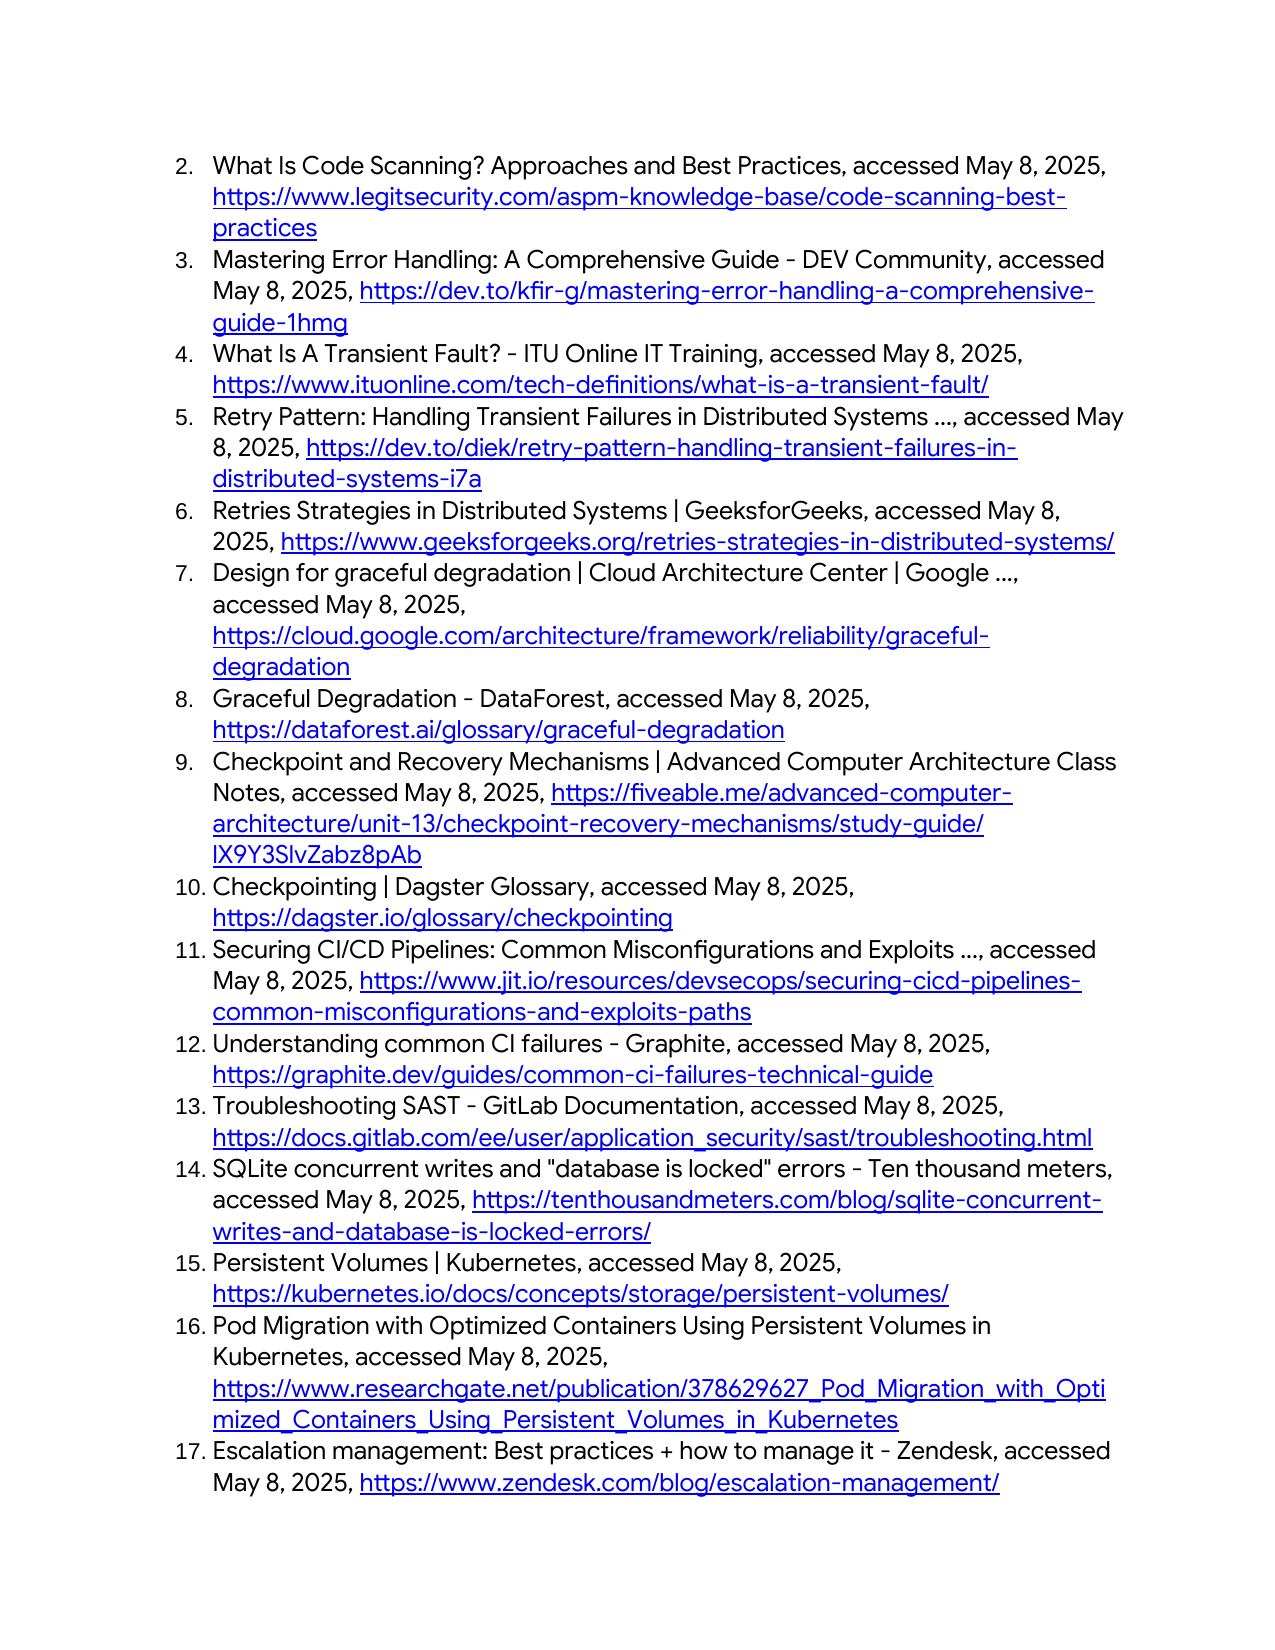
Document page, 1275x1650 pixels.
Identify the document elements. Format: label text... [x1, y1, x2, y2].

list What Is A Transient Fault? - ITU Online IT Training, accessed May 8, 2025, https://www.ituonline.com/tech-definitions/what-is-a-transient-fault/ [175, 338, 1125, 401]
list Design for graceful degradation | Cloud Architecture Center | Google ..., accessed May 8, 2025, https://cloud.google.com/architecture/framework/reliability/graceful-degradation [175, 558, 1125, 683]
list Securing CI/CD Pipelines: Common Misconfigurations and Exploits ..., accessed May 8, 2025, https://www.jit.io/resources/devsecops/securing-cicd-pipelines-common-misconfigurations-and-exploits-paths [175, 934, 1125, 1028]
list Checkpointing | Dagster Glossary, accessed May 8, 2025, https://dagster.io/glossary/checkpointing [175, 871, 1125, 934]
list SQLite concurrent writes and "database is locked" errors - Ten thousand meters, accessed May 8, 2025, https://tenthousandmeters.com/blog/sqlite-concurrent-writes-and-database-is-locked-errors/ [175, 1153, 1125, 1247]
list Persistent Volumes | Kubernetes, accessed May 8, 2025, https://kubernetes.io/docs/concepts/storage/persistent-volumes/ [175, 1247, 1125, 1310]
list Retries Strategies in Distributed Systems | GeeksforGeeks, accessed May 8, 2025, https://www.geeksforgeeks.org/retries-strategies-in-distributed-systems/ [175, 495, 1125, 558]
list Troubleshooting SAST - GitLab Documentation, accessed May 8, 2025, https://docs.gitlab.com/ee/user/application_security/sast/troubleshooting.html [175, 1091, 1125, 1153]
list Graceful Degradation - DataForest, accessed May 8, 2025, https://dataforest.ai/glossary/graceful-degradation [175, 683, 1125, 746]
list Checkpoint and Recovery Mechanisms | Advanced Computer Architecture Class Notes, accessed May 8, 2025, https://fiveable.me/advanced-computer-architecture/unit-13/checkpoint-recovery-mechanisms/study-guide/lX9Y3SlvZabz8pAb [175, 746, 1125, 871]
list Retry Pattern: Handling Transient Failures in Distributed Systems ..., accessed May 8, 2025, https://dev.to/diek/retry-pattern-handling-transient-failures-in-distributed-systems-i7a [175, 401, 1125, 495]
list Pod Migration with Optimized Containers Using Persistent Volumes in Kubernetes, accessed May 8, 2025, https://www.researchgate.net/publication/378629627_Pod_Migration_with_Optimized_Containers_Using_Persistent_Volumes_in_Kubernetes [175, 1310, 1125, 1436]
list Understanding common CI failures - Graphite, accessed May 8, 2025, https://graphite.dev/guides/common-ci-failures-technical-guide [175, 1028, 1125, 1091]
list Escalation management: Best practices + how to manage it - Zendesk, accessed May 8, 2025, https://www.zendesk.com/blog/escalation-management/ [175, 1436, 1125, 1498]
list What Is Code Scanning? Approaches and Best Practices, accessed May 8, 2025, https://www.legitsecurity.com/aspm-knowledge-base/code-scanning-best-practices [175, 150, 1125, 244]
list Mastering Error Handling: A Comprehensive Guide - DEV Community, accessed May 8, 2025, https://dev.to/kfir-g/mastering-error-handling-a-comprehensive-guide-1hmg [175, 244, 1125, 338]
